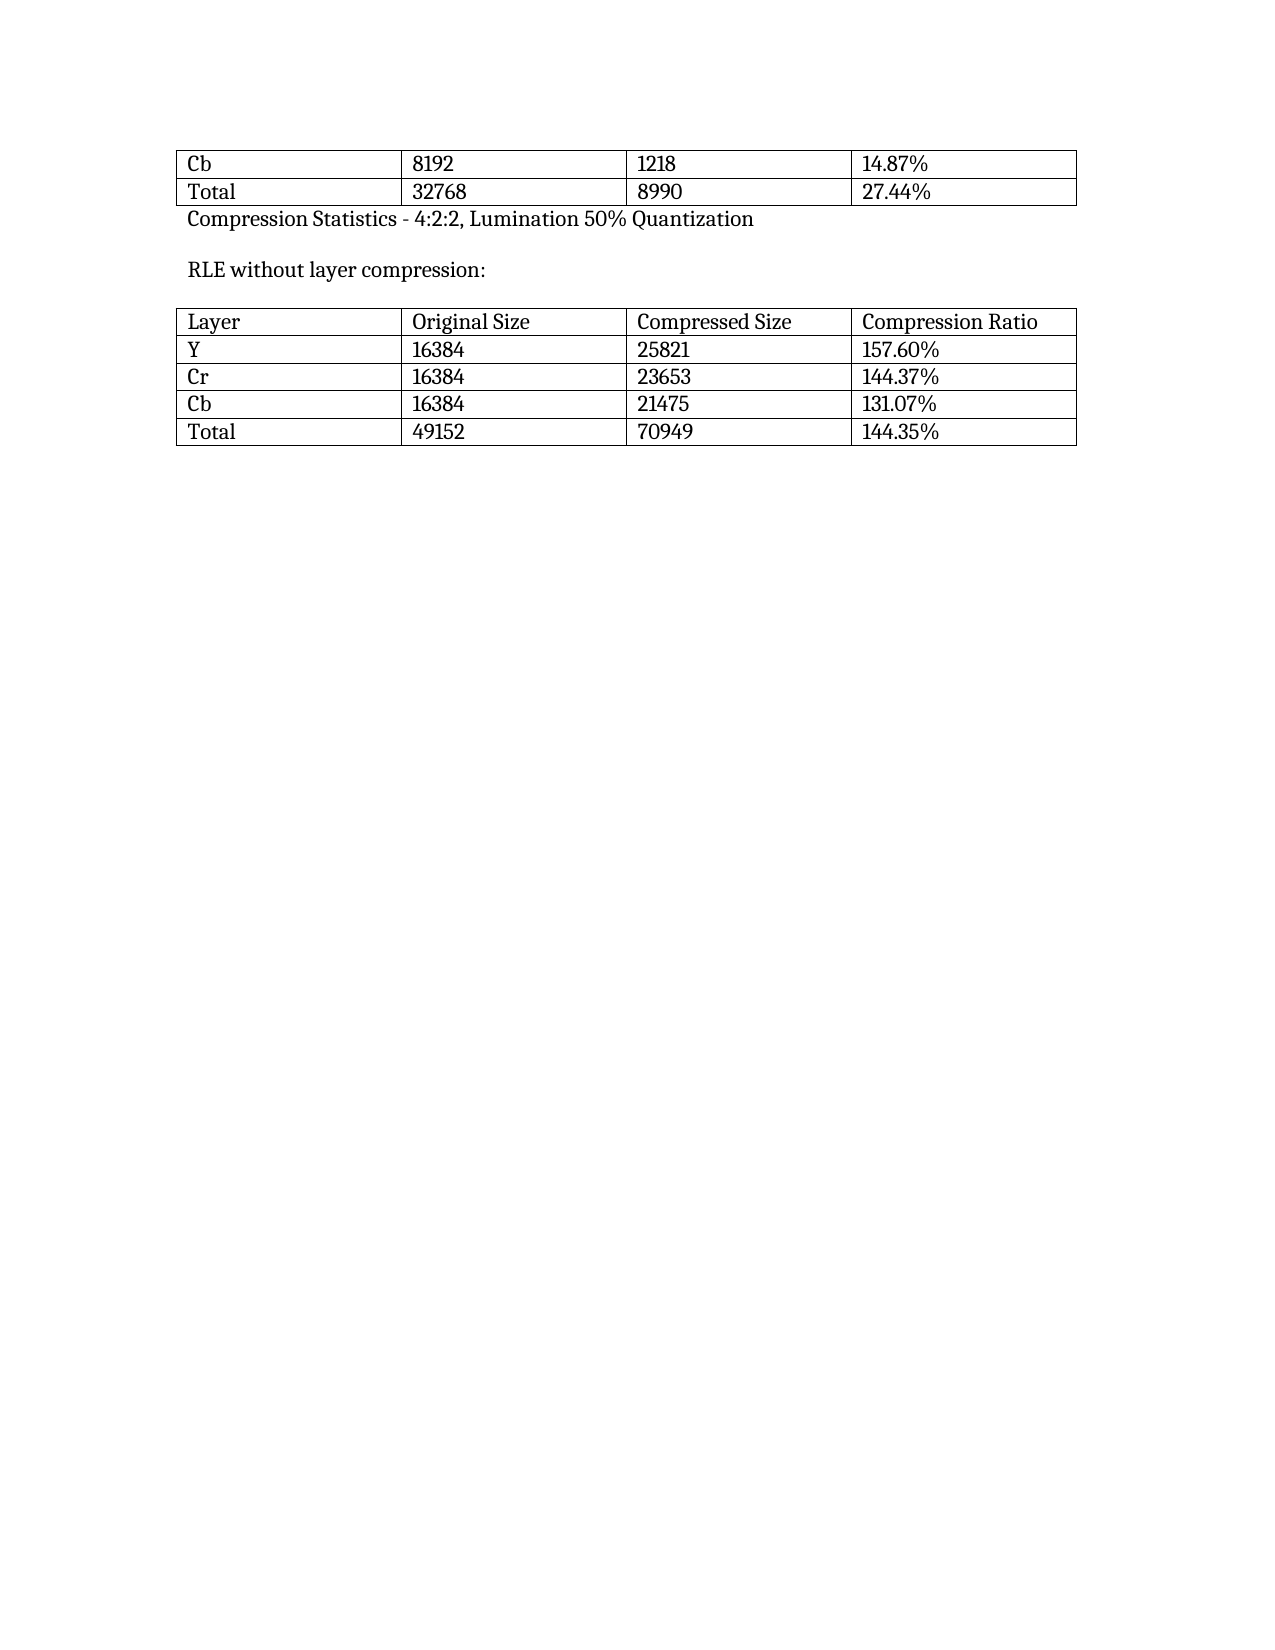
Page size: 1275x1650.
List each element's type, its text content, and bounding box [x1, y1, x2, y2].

table_cell 144.35% [852, 419, 1076, 445]
table_cell 21475 [627, 391, 851, 417]
table_cell 32768 [402, 179, 626, 205]
table_cell 8990 [627, 179, 851, 205]
table_cell 157.60% [852, 336, 1076, 363]
table_cell 144.37% [852, 364, 1076, 390]
table_header Original Size [402, 309, 626, 335]
table_header Layer [177, 309, 401, 335]
table_header Compression Ratio [852, 309, 1076, 335]
table_cell 25821 [627, 336, 851, 363]
table_cell 49152 [402, 419, 626, 445]
text Compression Statistics - 4:2:2, Lumination 50% Quantization [187, 206, 1087, 232]
text RLE without layer compression: [187, 257, 1087, 283]
table_cell 16384 [402, 391, 626, 417]
table_cell Cb [177, 151, 401, 177]
table_cell 16384 [402, 364, 626, 390]
table_cell 23653 [627, 364, 851, 390]
table_cell 70949 [627, 419, 851, 445]
table_cell Y [177, 336, 401, 363]
table_cell 1218 [627, 151, 851, 177]
table_cell 131.07% [852, 391, 1076, 417]
table_cell 8192 [402, 151, 626, 177]
table_cell Total [177, 419, 401, 445]
table_cell 14.87% [852, 151, 1076, 177]
table_cell 16384 [402, 336, 626, 363]
table_cell 27.44% [852, 179, 1076, 205]
table_header Compressed Size [627, 309, 851, 335]
table_cell Total [177, 179, 401, 205]
table_cell Cb [177, 391, 401, 417]
table_cell Cr [177, 364, 401, 390]
